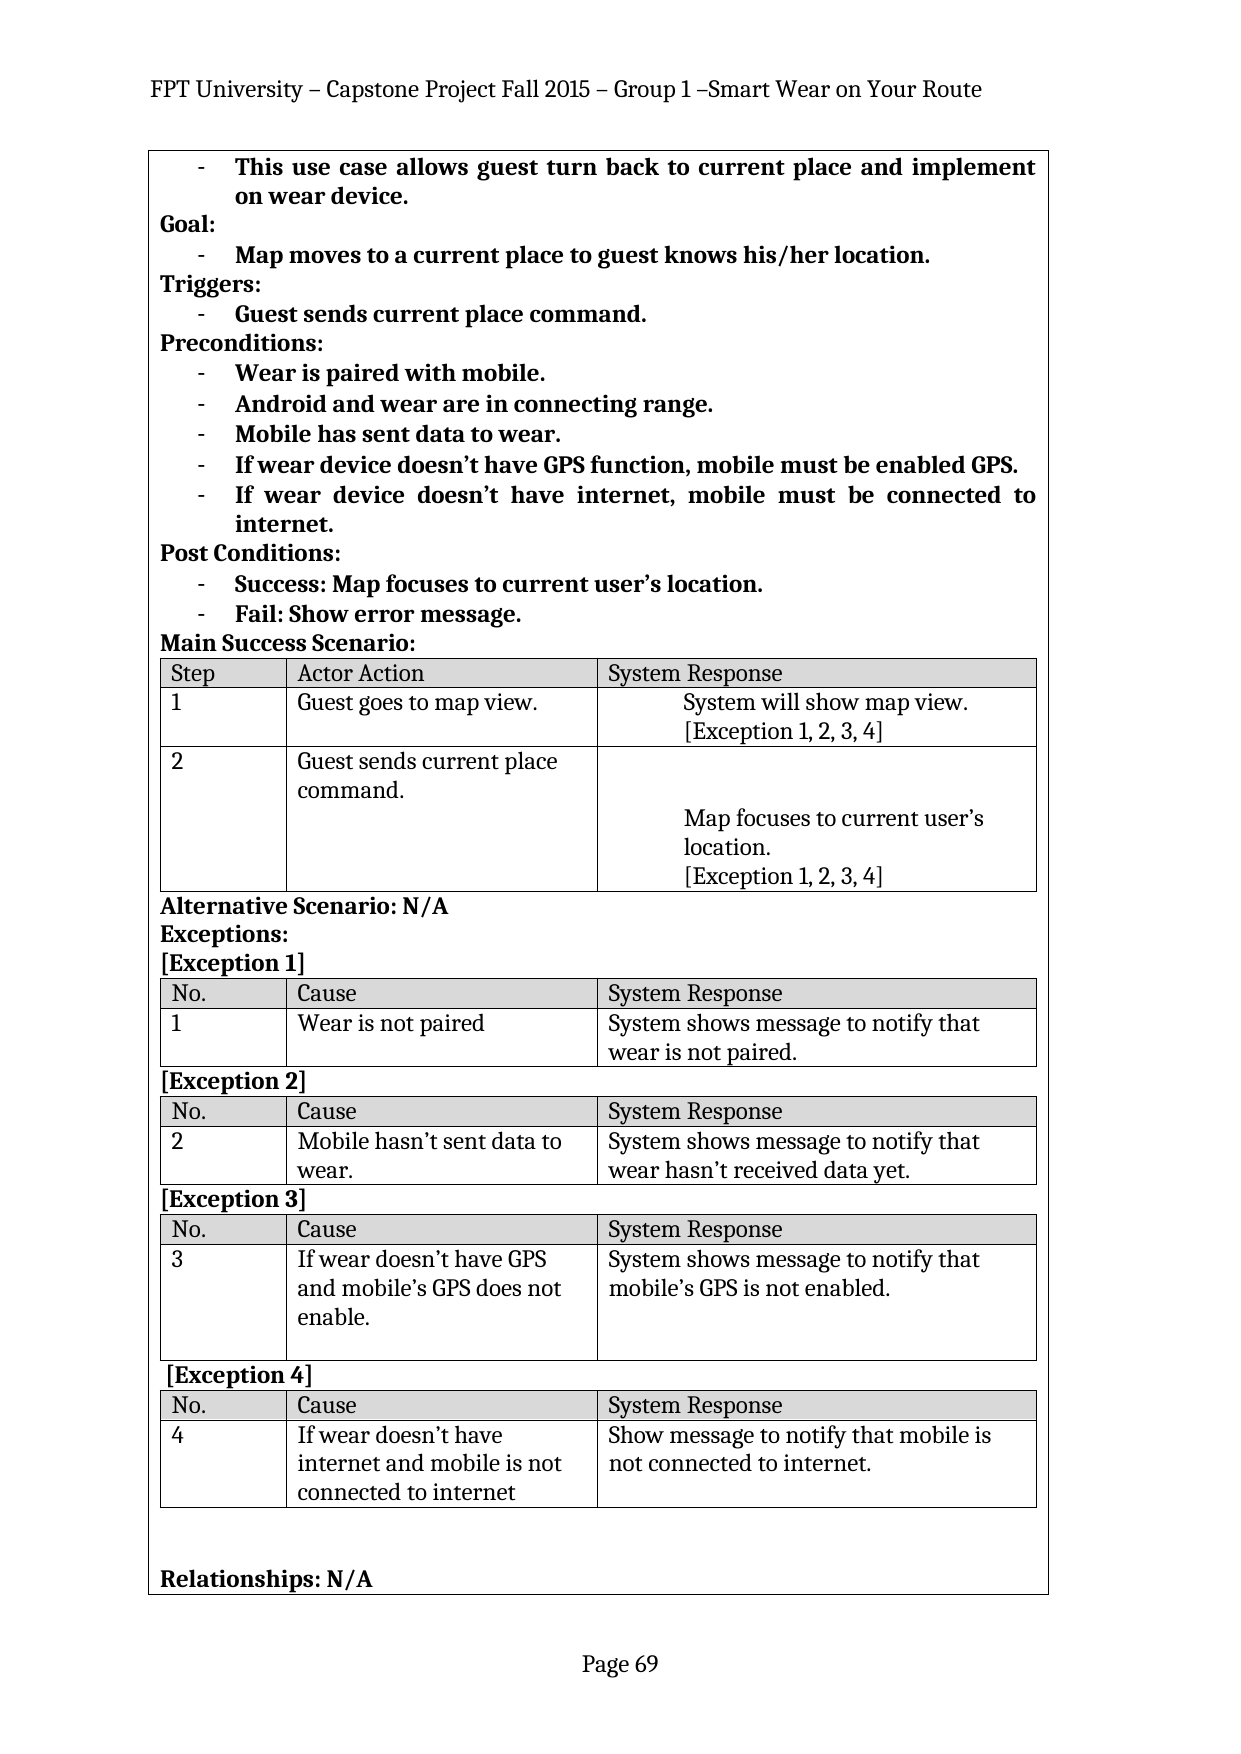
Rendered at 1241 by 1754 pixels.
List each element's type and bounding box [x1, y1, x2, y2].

table_cell [149, 151, 1048, 1594]
